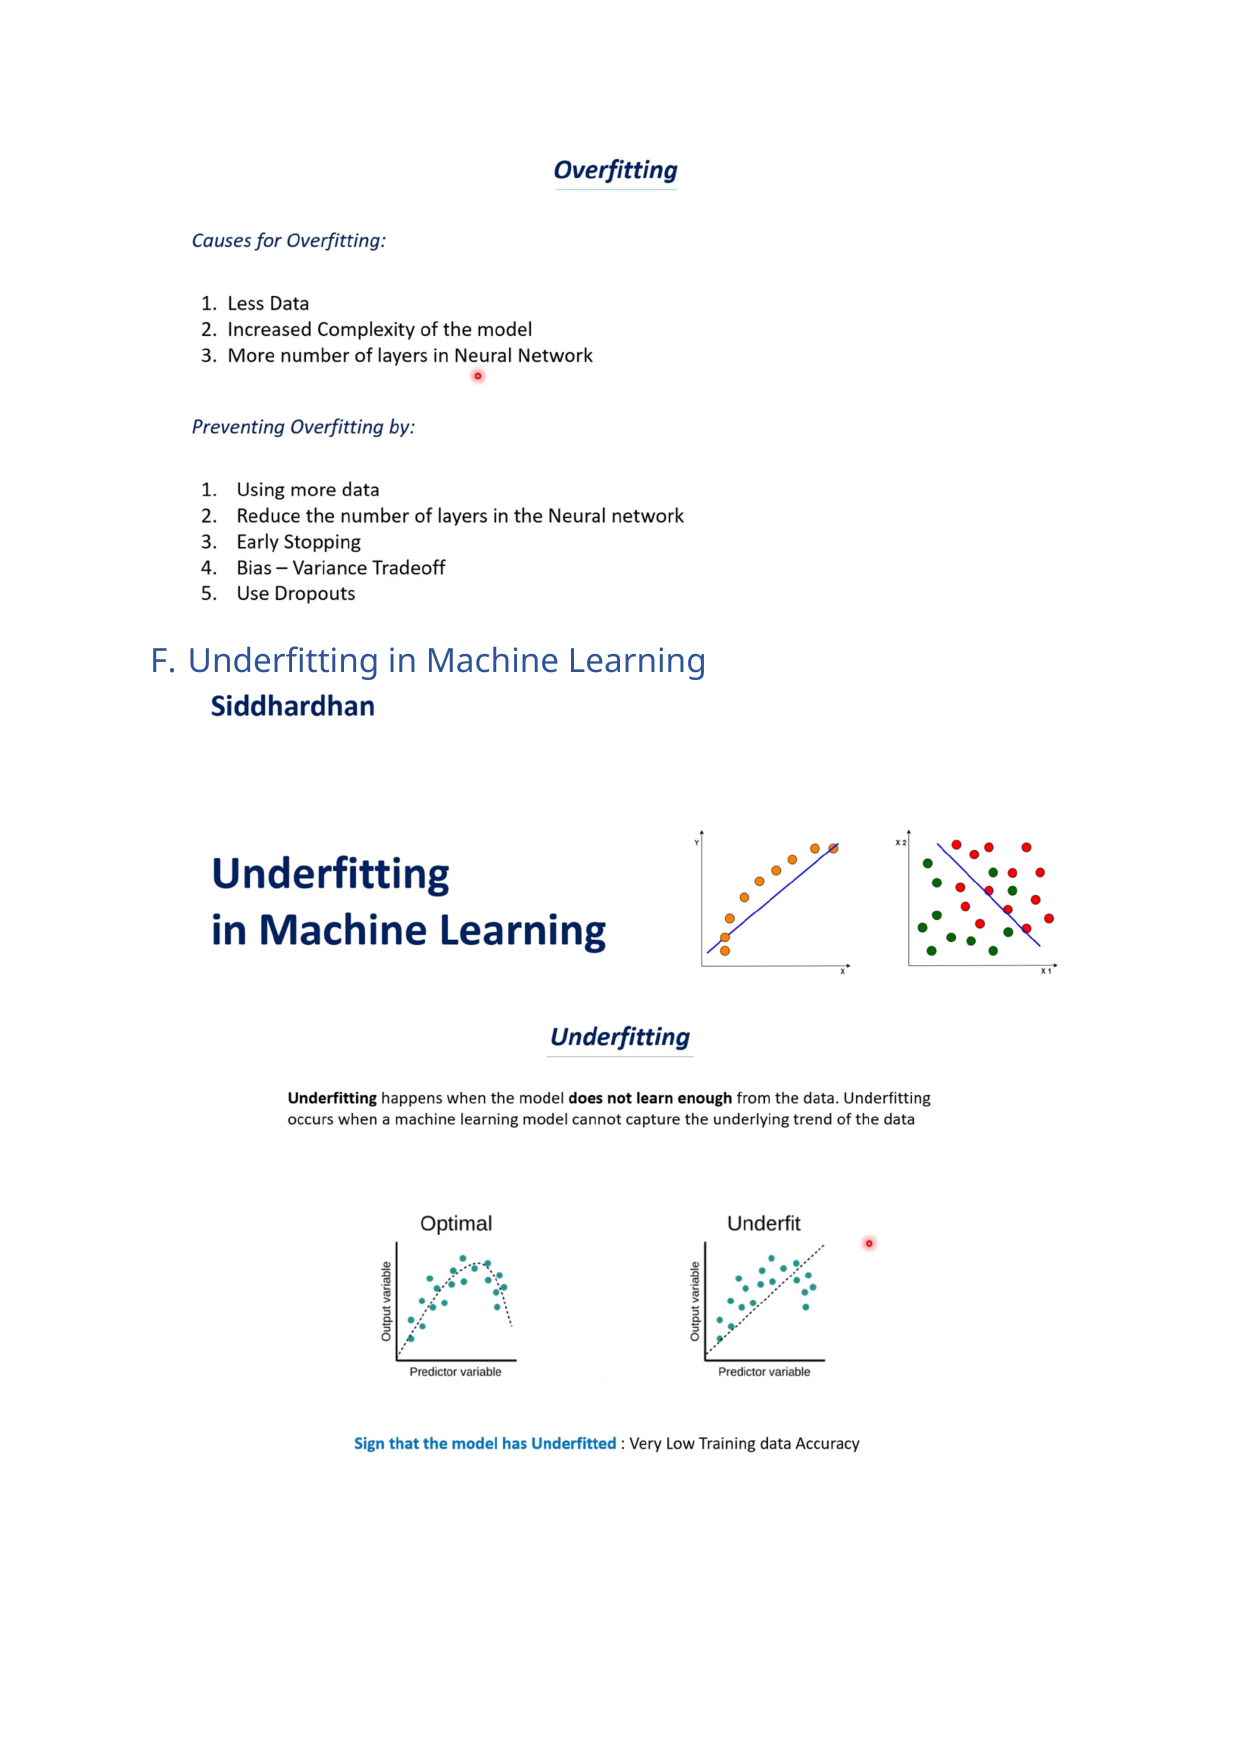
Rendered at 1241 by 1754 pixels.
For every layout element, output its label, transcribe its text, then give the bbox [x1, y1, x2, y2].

picture [150, 150, 1091, 610]
picture [150, 1014, 1091, 1460]
picture [150, 685, 1091, 996]
subtitle Underfitting in Machine Learning [150, 636, 1090, 682]
